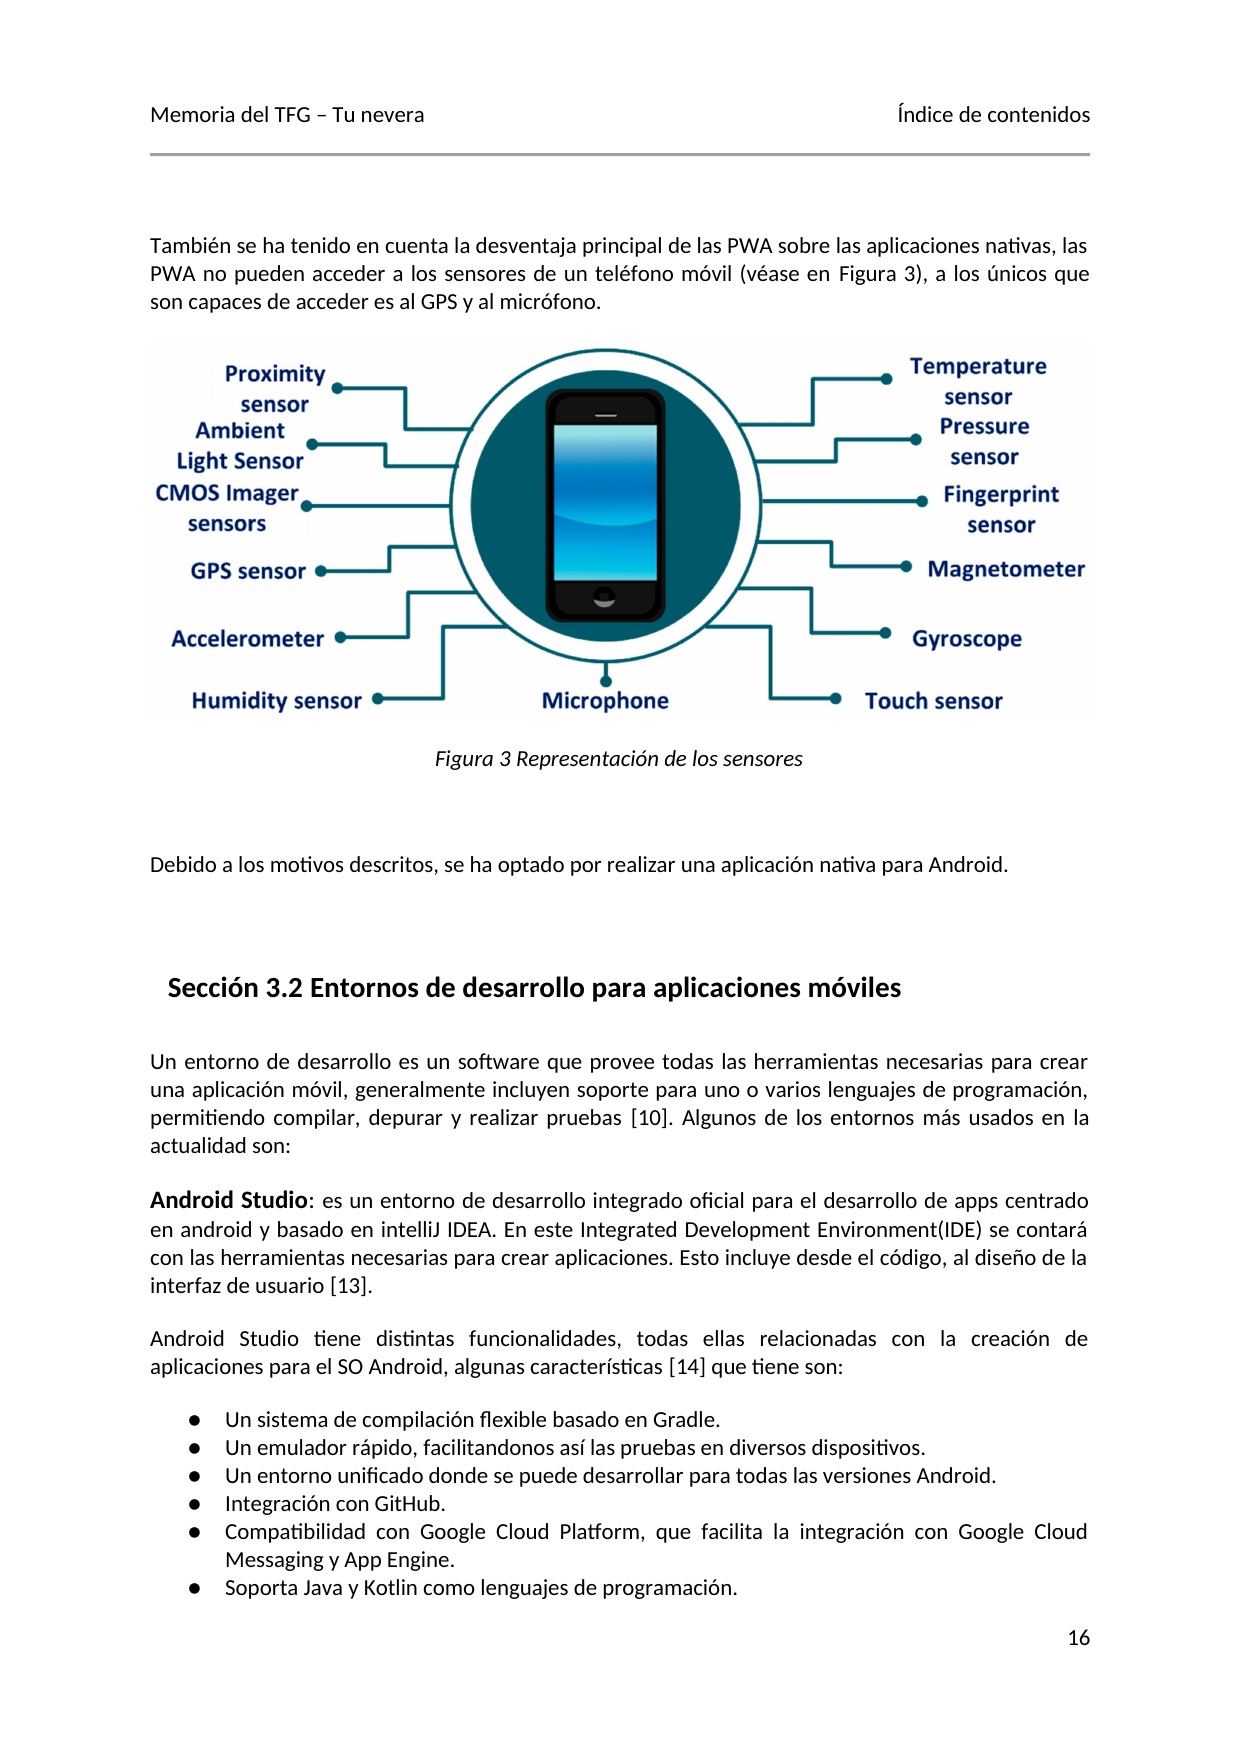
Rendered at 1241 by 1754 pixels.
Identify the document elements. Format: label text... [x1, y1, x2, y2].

text Figura 3 Representación de los sensores [150, 744, 1090, 772]
list Un entorno unificado donde se puede desarrollar para todas las versiones Android. [187, 1461, 1090, 1489]
text También se ha tenido en cuenta la desventaja principal de las PWA sobre las aplicaciones nativas, las PWA no pueden acceder a los sensores de un teléfono móvil (véase en Figura 3), a los únicos que son capaces de acceder es al GPS y al micrófono. [150, 231, 1090, 315]
text Un entorno de desarrollo es un software que provee todas las herramientas necesarias para crear una aplicación móvil, generalmente incluyen soporte para uno o varios lenguajes de programación, permitiendo compilar, depurar y realizar pruebas . Algunos de los entornos más usados en la actualidad son: [150, 1047, 1090, 1159]
text Android Studio tiene distintas funcionalidades, todas ellas relacionadas con la creación de aplicaciones para el SO Android, algunas características que tiene son: [150, 1324, 1090, 1380]
list Compatibilidad con Google Cloud Platform, que facilita la integración con Google Cloud Messaging y App Engine. [187, 1517, 1090, 1573]
list Un emulador rápido, facilitandonos así las pruebas en diversos dispositivos. [187, 1433, 1090, 1461]
list Soporta Java y Kotlin como lenguajes de programación. [187, 1573, 1090, 1601]
subtitle Entornos de desarrollo para aplicaciones móviles [168, 969, 1090, 1004]
list Integración con GitHub. [187, 1489, 1090, 1517]
text Android Studio: es un entorno de desarrollo integrado oficial para el desarrollo de apps centrado en android y basado en intelliJ IDEA. En este Integrated Development Environment(IDE) se contará con las herramientas necesarias para crear aplicaciones. Esto incluye desde el código, al diseño de la interfaz de usuario . [150, 1184, 1090, 1299]
list Un sistema de compilación flexible basado en Gradle. [187, 1405, 1090, 1433]
text Debido a los motivos descritos, se ha optado por realizar una aplicación nativa para Android. [150, 850, 1090, 878]
picture [150, 340, 1091, 720]
